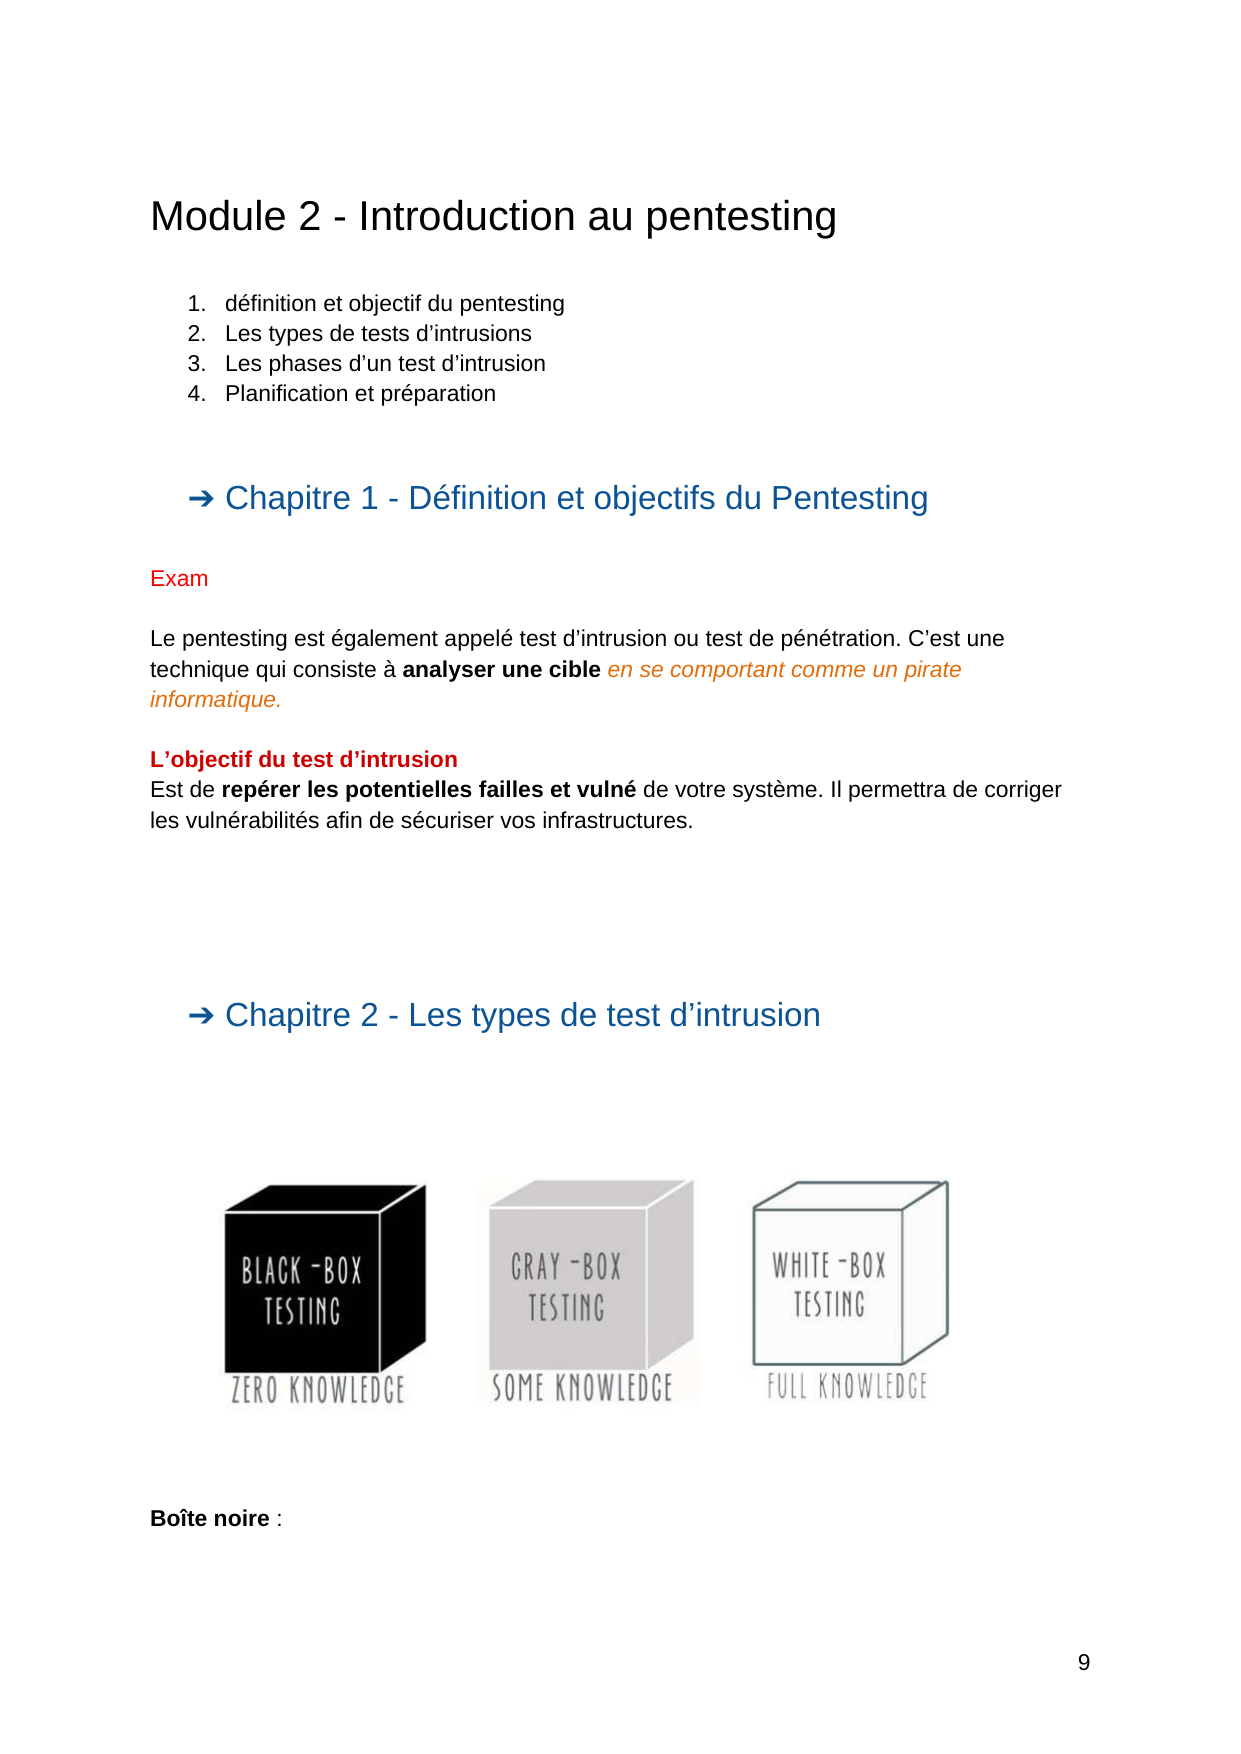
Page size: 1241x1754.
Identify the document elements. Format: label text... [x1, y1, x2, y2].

subtitle Chapitre 1 - Définition et objectifs du Pentesting [187, 478, 1090, 516]
text Le pentesting est également appelé test d’intrusion ou test de pénétration. C’est une technique qui consiste à analyser une cible en se comportant comme un pirate informatique. [150, 625, 1090, 712]
list Les phases d’un test d’intrusion [187, 350, 1090, 376]
subtitle Chapitre 2 - Les types de test d’intrusion [187, 995, 1090, 1033]
text Boîte noire : [150, 1505, 1090, 1531]
list Les types de tests d’intrusions [187, 320, 1090, 346]
list définition et objectif du pentesting [187, 289, 1090, 316]
subtitle Module 2 - Introduction au pentesting [150, 192, 1090, 239]
text Exam [150, 565, 1090, 591]
picture [193, 1072, 986, 1508]
list Planification et préparation [187, 380, 1090, 406]
text Est de repérer les potentielles failles et vulné de votre système. Il permettra de corriger les vulnérabilités afin de sécuriser vos infrastructures. [150, 776, 1090, 833]
text L’objectif du test d’intrusion [150, 746, 1090, 772]
